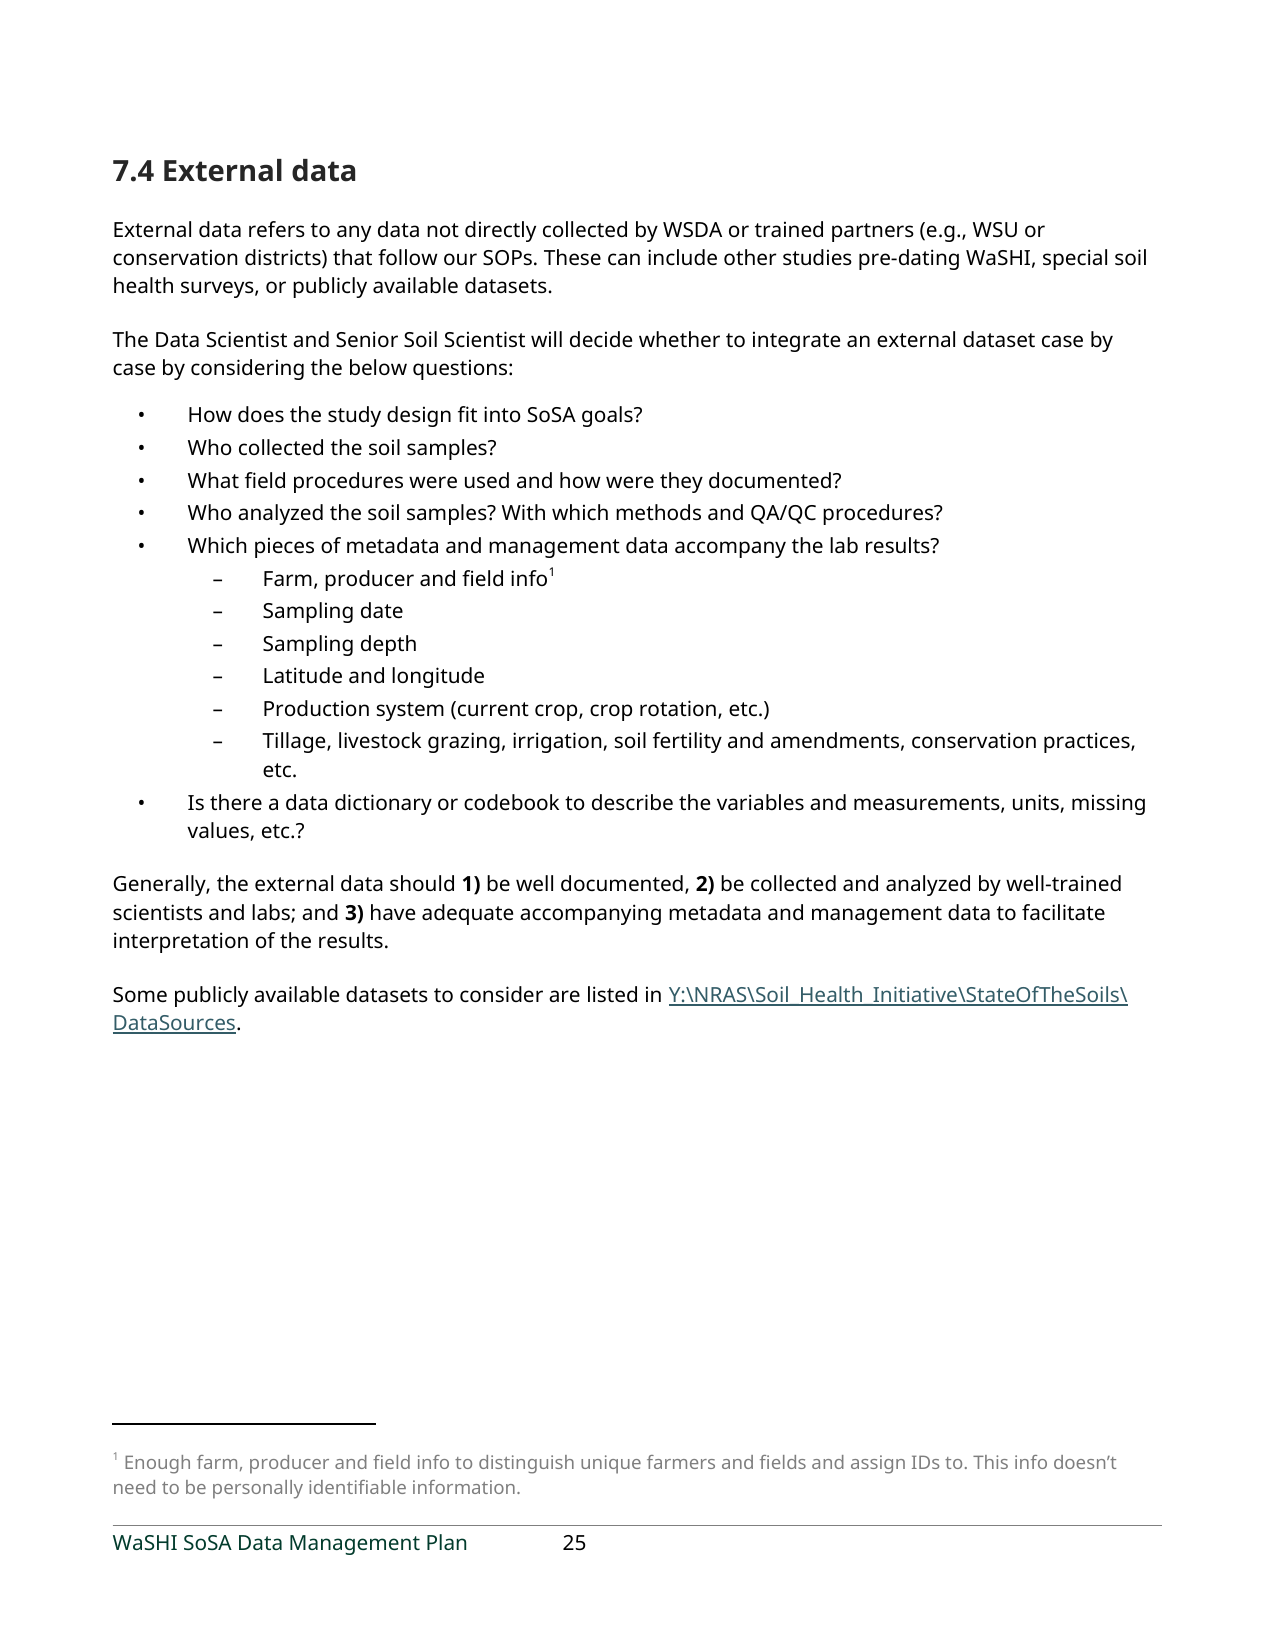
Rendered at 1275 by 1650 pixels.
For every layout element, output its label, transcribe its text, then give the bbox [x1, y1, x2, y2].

text Generally, the external data should 1) be well documented, 2) be collected and analyzed by well-trained scientists and labs; and 3) have adequate accompanying metadata and management data to facilitate interpretation of the results. [112, 869, 1162, 955]
text External data refers to any data not directly collected by WSDA or trained partners (e.g., WSU or conservation districts) that follow our SOPs. These can include other studies pre-dating WaSHI, special soil health surveys, or publicly available datasets. [112, 215, 1162, 300]
subtitle 7.4 External data [112, 150, 1162, 190]
text Some publicly available datasets to consider are listed in Y:\NRAS\Soil_Health_Initiative\StateOfTheSoils\DataSources. [112, 980, 1162, 1037]
list What field procedures were used and how were they documented? [137, 466, 1162, 494]
list Tillage, livestock grazing, irrigation, soil fertility and amendments, conservation practices, etc. [212, 727, 1162, 783]
list Who analyzed the soil samples? With which methods and QA/QC procedures? [137, 498, 1162, 527]
list Sampling date [212, 596, 1162, 625]
list Farm, producer and field info [212, 564, 1162, 592]
list Which pieces of metadata and management data accompany the lab results? [137, 531, 1162, 559]
text The Data Scientist and Senior Soil Scientist will decide whether to integrate an external dataset case by case by considering the below questions: [112, 325, 1162, 382]
list Latitude and longitude [212, 661, 1162, 690]
list Sampling depth [212, 629, 1162, 657]
list Who collected the soil samples? [137, 433, 1162, 462]
list How does the study design fit into SoSA goals? [137, 401, 1162, 429]
list Production system (current crop, crop rotation, etc.) [212, 694, 1162, 722]
list Is there a data dictionary or codebook to describe the variables and measurements, units, missing values, etc.? [137, 788, 1162, 844]
